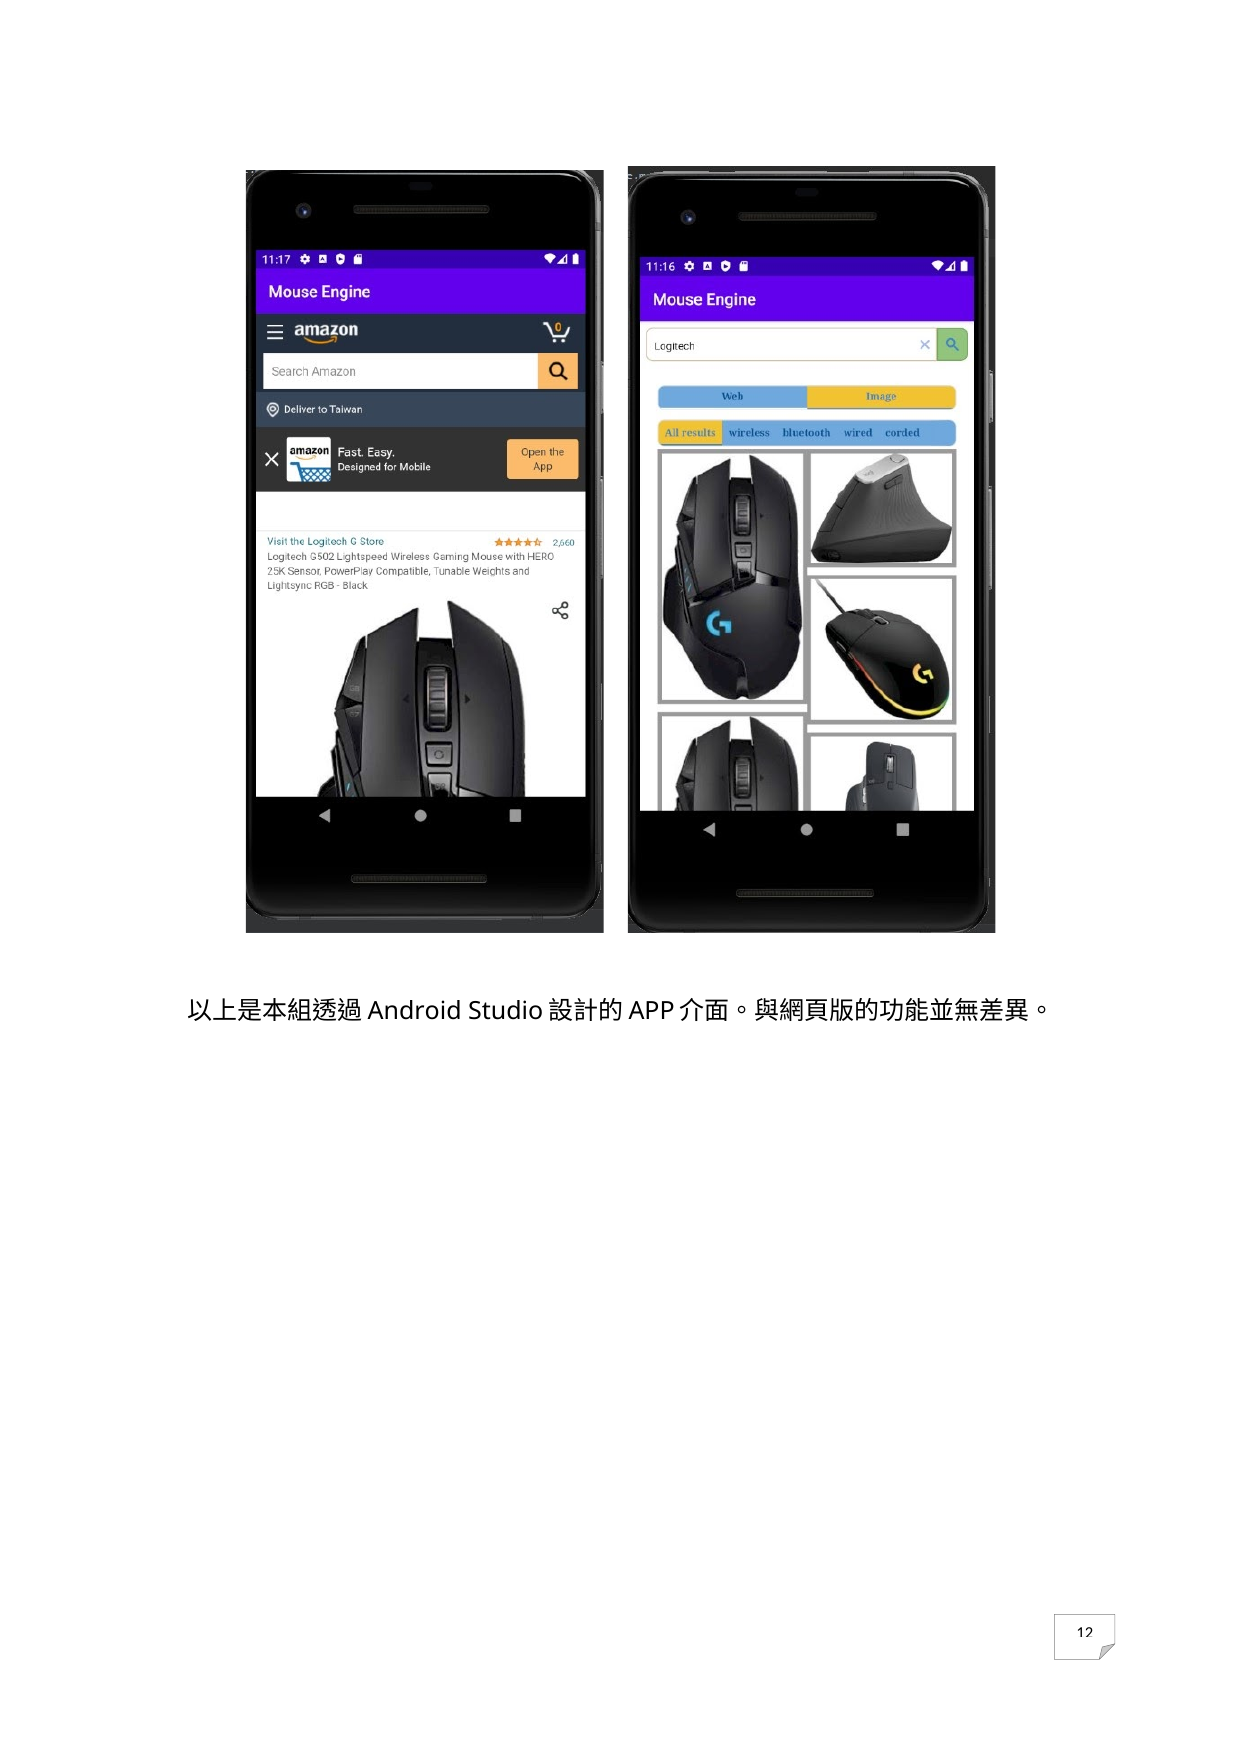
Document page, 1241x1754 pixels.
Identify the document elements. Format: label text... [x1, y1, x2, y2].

picture [627, 166, 996, 933]
picture [245, 170, 604, 933]
text 以上是本組透過Android Studio設計的APP介面。與網頁版的功能並無差異。 [187, 989, 1053, 1027]
